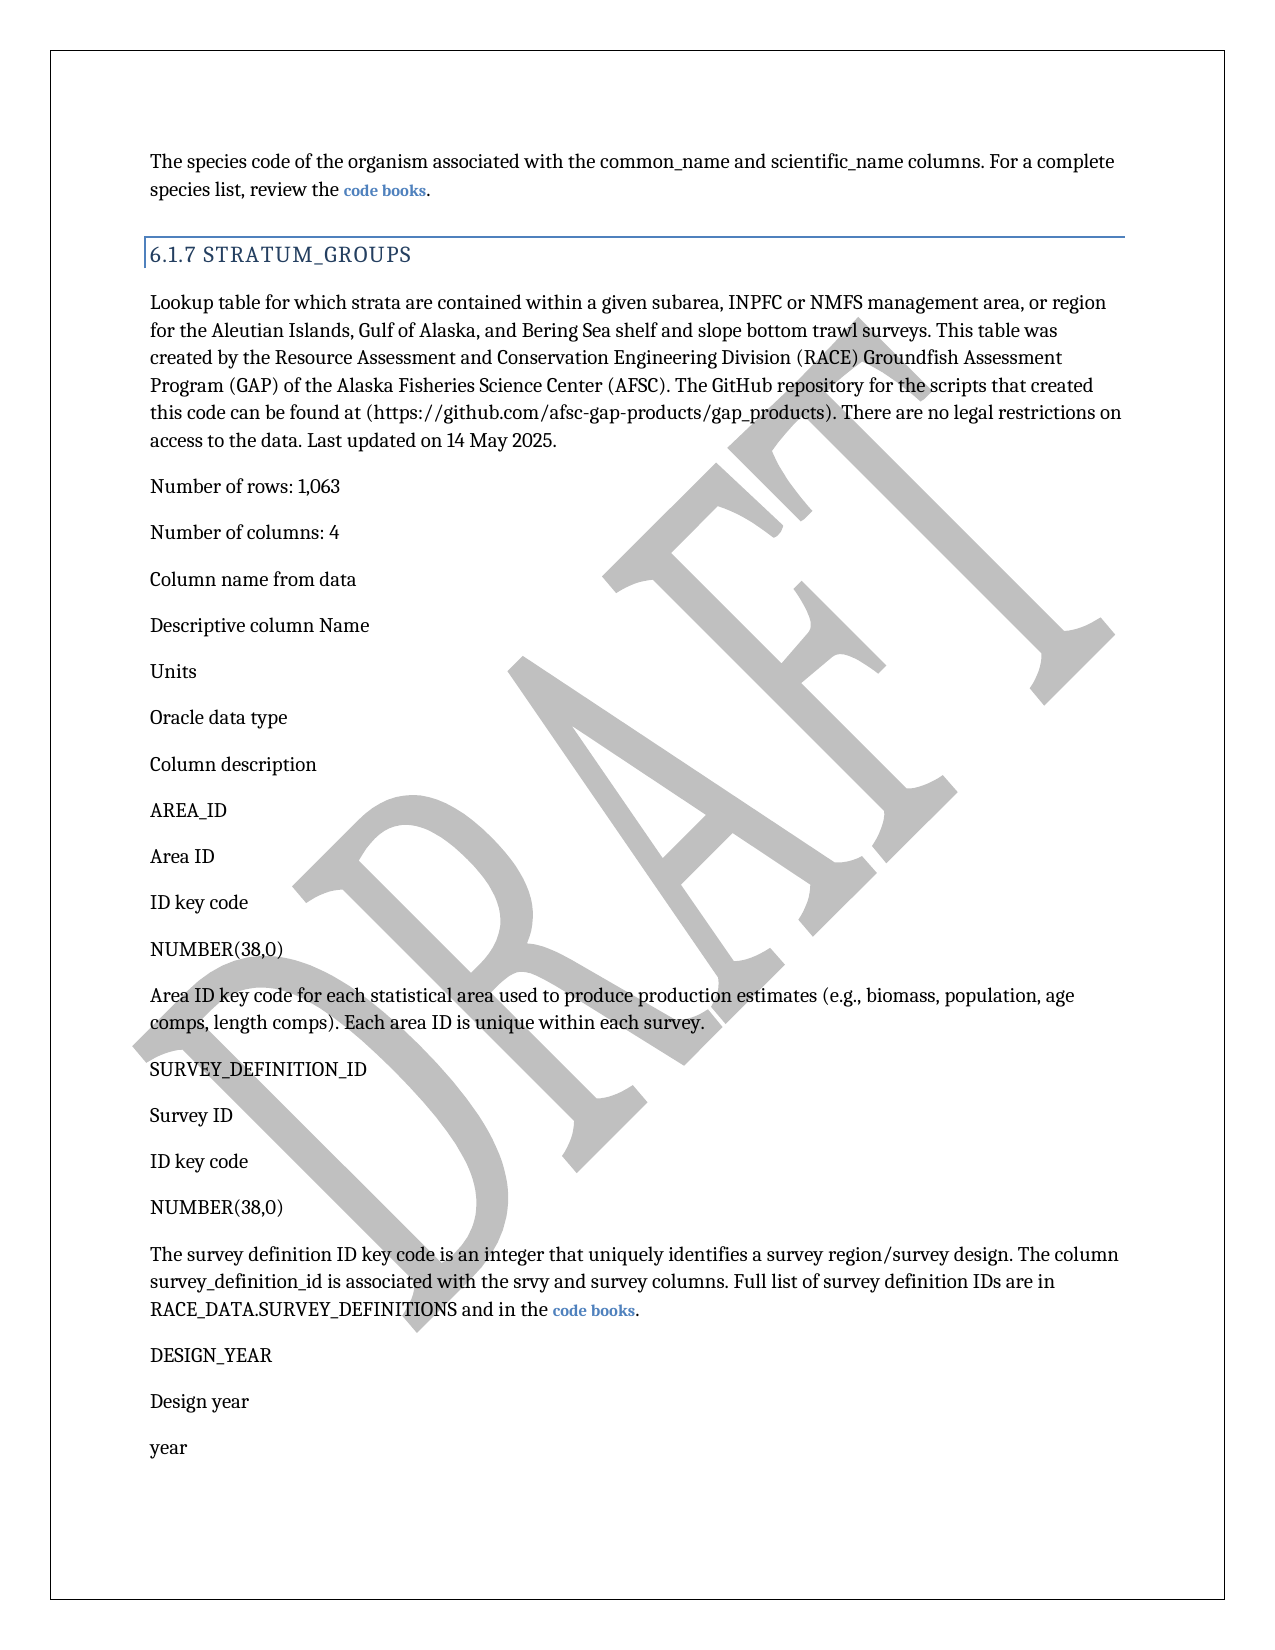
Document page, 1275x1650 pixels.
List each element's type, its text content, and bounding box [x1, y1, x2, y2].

text Column name from data [150, 567, 1125, 591]
text SURVEY_DEFINITION_ID [150, 1057, 1125, 1081]
text Descriptive column Name [150, 613, 1125, 637]
text Design year [150, 1390, 1125, 1414]
text NUMBER(38,0) [150, 937, 1125, 961]
text Oracle data type [150, 706, 1125, 730]
text AREA_ID [150, 798, 1125, 822]
text Number of columns: 4 [150, 521, 1125, 545]
text ID key code [150, 891, 1125, 915]
text Survey ID [150, 1103, 1125, 1127]
text Area ID [150, 845, 1125, 869]
subtitle 6.1.7 STRATUM_GROUPS [146, 238, 1125, 268]
text year [150, 1436, 1125, 1460]
text Units [150, 660, 1125, 684]
text ID key code [150, 1150, 1125, 1174]
text NUMBER(38,0) [150, 1196, 1125, 1220]
text The species code of the organism associated with the common_name and scientific_name columns. For a complete species list, review the code books. [150, 150, 1125, 201]
text Number of rows: 1,063 [150, 475, 1125, 499]
text DESIGN_YEAR [150, 1343, 1125, 1367]
text Lookup table for which strata are contained within a given subarea, INPFC or NMFS management area, or region for the Aleutian Islands, Gulf of Alaska, and Bering Sea shelf and slope bottom trawl surveys. This table was created by the Resource Assessment and Conservation Engineering Division (RACE) Groundfish Assessment Program (GAP) of the Alaska Fisheries Science Center (AFSC). The GitHub repository for the scripts that created this code can be found at (https://github.com/afsc-gap-products/gap_products). There are no legal restrictions on access to the data. Last updated on 14 May 2025. [150, 291, 1125, 452]
text Area ID key code for each statistical area used to produce production estimates (e.g., biomass, population, age comps, length comps). Each area ID is unique within each survey. [150, 983, 1125, 1035]
text Column description [150, 752, 1125, 776]
text The survey definition ID key code is an integer that uniquely identifies a survey region/survey design. The column survey_definition_id is associated with the srvy and survey columns. Full list of survey definition IDs are in RACE_DATA.SURVEY_DEFINITIONS and in the code books. [150, 1242, 1125, 1321]
